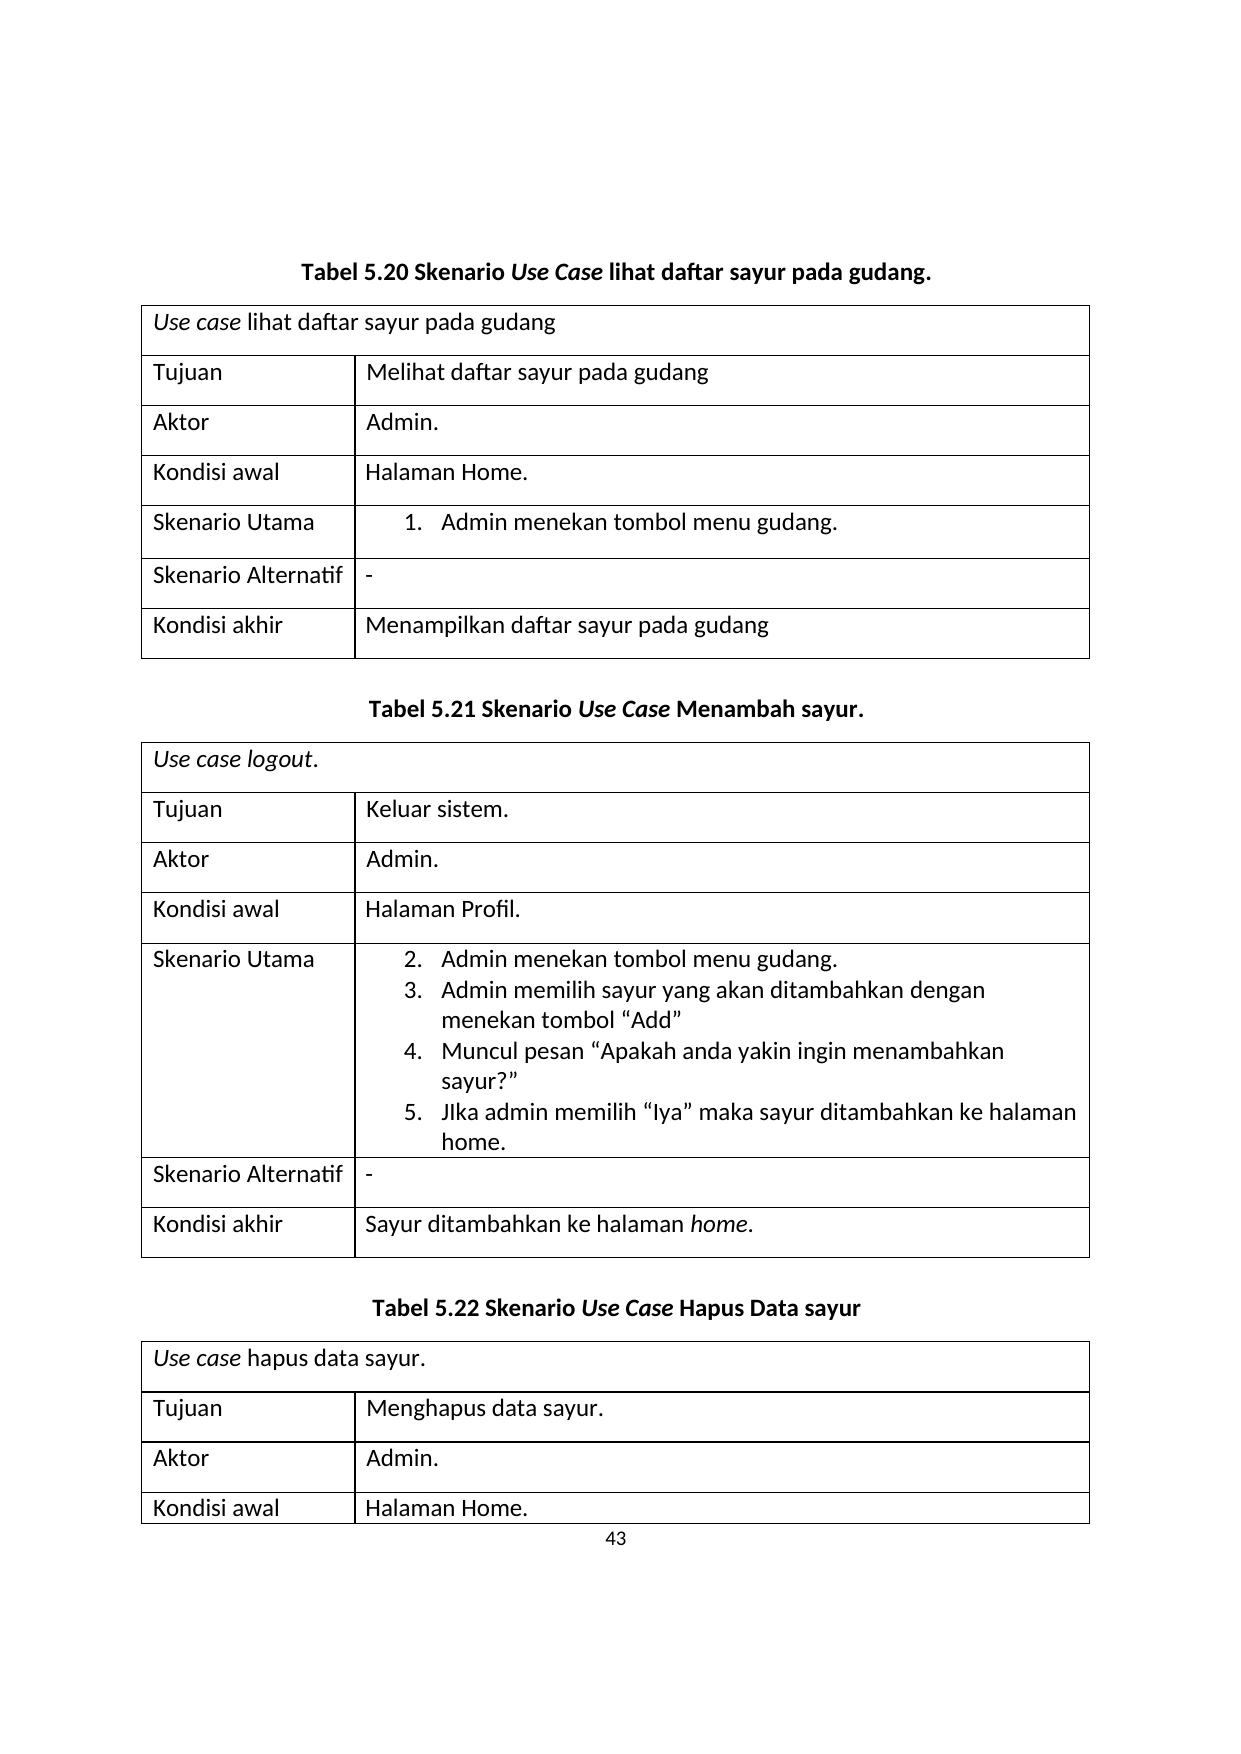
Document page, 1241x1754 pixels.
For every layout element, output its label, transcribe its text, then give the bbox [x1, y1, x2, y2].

table_cell Menampilkan daftar sayur pada gudang [356, 609, 1089, 658]
table_cell Sayur ditambahkan ke halaman home. [356, 1208, 1089, 1257]
table_cell Tujuan [142, 1393, 354, 1441]
table_cell Kondisi awal [142, 893, 354, 942]
text Tabel 5.21 Skenario Use Case Menambah sayur. [141, 693, 1092, 724]
table_cell Kondisi awal [142, 456, 354, 505]
table_cell Admin menekan tombol menu gudang. [356, 506, 1089, 558]
table_cell Tujuan [142, 793, 354, 842]
table_header Use case logout. [142, 743, 1089, 792]
table_cell - [356, 1158, 1089, 1207]
table_cell Menghapus data sayur. [356, 1393, 1089, 1441]
table_cell Admin. [356, 1443, 1089, 1492]
table_cell Halaman Profil. [356, 893, 1089, 942]
table_cell Kondisi akhir [142, 1208, 354, 1257]
table_cell Kondisi awal [142, 1493, 354, 1523]
table_cell Melihat daftar sayur pada gudang [356, 356, 1089, 405]
table_header Use case hapus data sayur. [142, 1342, 1089, 1391]
table_cell Keluar sistem. [356, 793, 1089, 842]
table_cell Halaman Home. [356, 456, 1089, 505]
table_cell Admin. [356, 406, 1089, 455]
table_cell Halaman Home. [356, 1493, 1089, 1523]
table_cell Aktor [142, 1443, 354, 1492]
table_cell Admin menekan tombol menu gudang. Admin memilih sayur yang akan ditambahkan dengan menekan tombol “Add” Muncul pesan “Apakah anda yakin ingin menambahkan sayur?” JIka admin memilih “Iya” maka sayur ditambahkan ke halaman home. [356, 944, 1089, 1157]
table_cell Skenario Utama [142, 944, 354, 1157]
table_cell Skenario Utama [142, 506, 354, 558]
table_cell Admin. [356, 843, 1089, 892]
table_cell Kondisi akhir [142, 609, 354, 658]
text Tabel 5.20 Skenario Use Case lihat daftar sayur pada gudang. [141, 256, 1092, 287]
text Tabel 5.22 Skenario Use Case Hapus Data sayur [141, 1293, 1092, 1323]
table_cell Aktor [142, 406, 354, 455]
table_header Use case lihat daftar sayur pada gudang [142, 306, 1089, 355]
table_cell Skenario Alternatif [142, 559, 354, 608]
table_cell Aktor [142, 843, 354, 892]
table_cell Skenario Alternatif [142, 1158, 354, 1207]
table_cell - [356, 559, 1089, 608]
table_cell Tujuan [142, 356, 354, 405]
